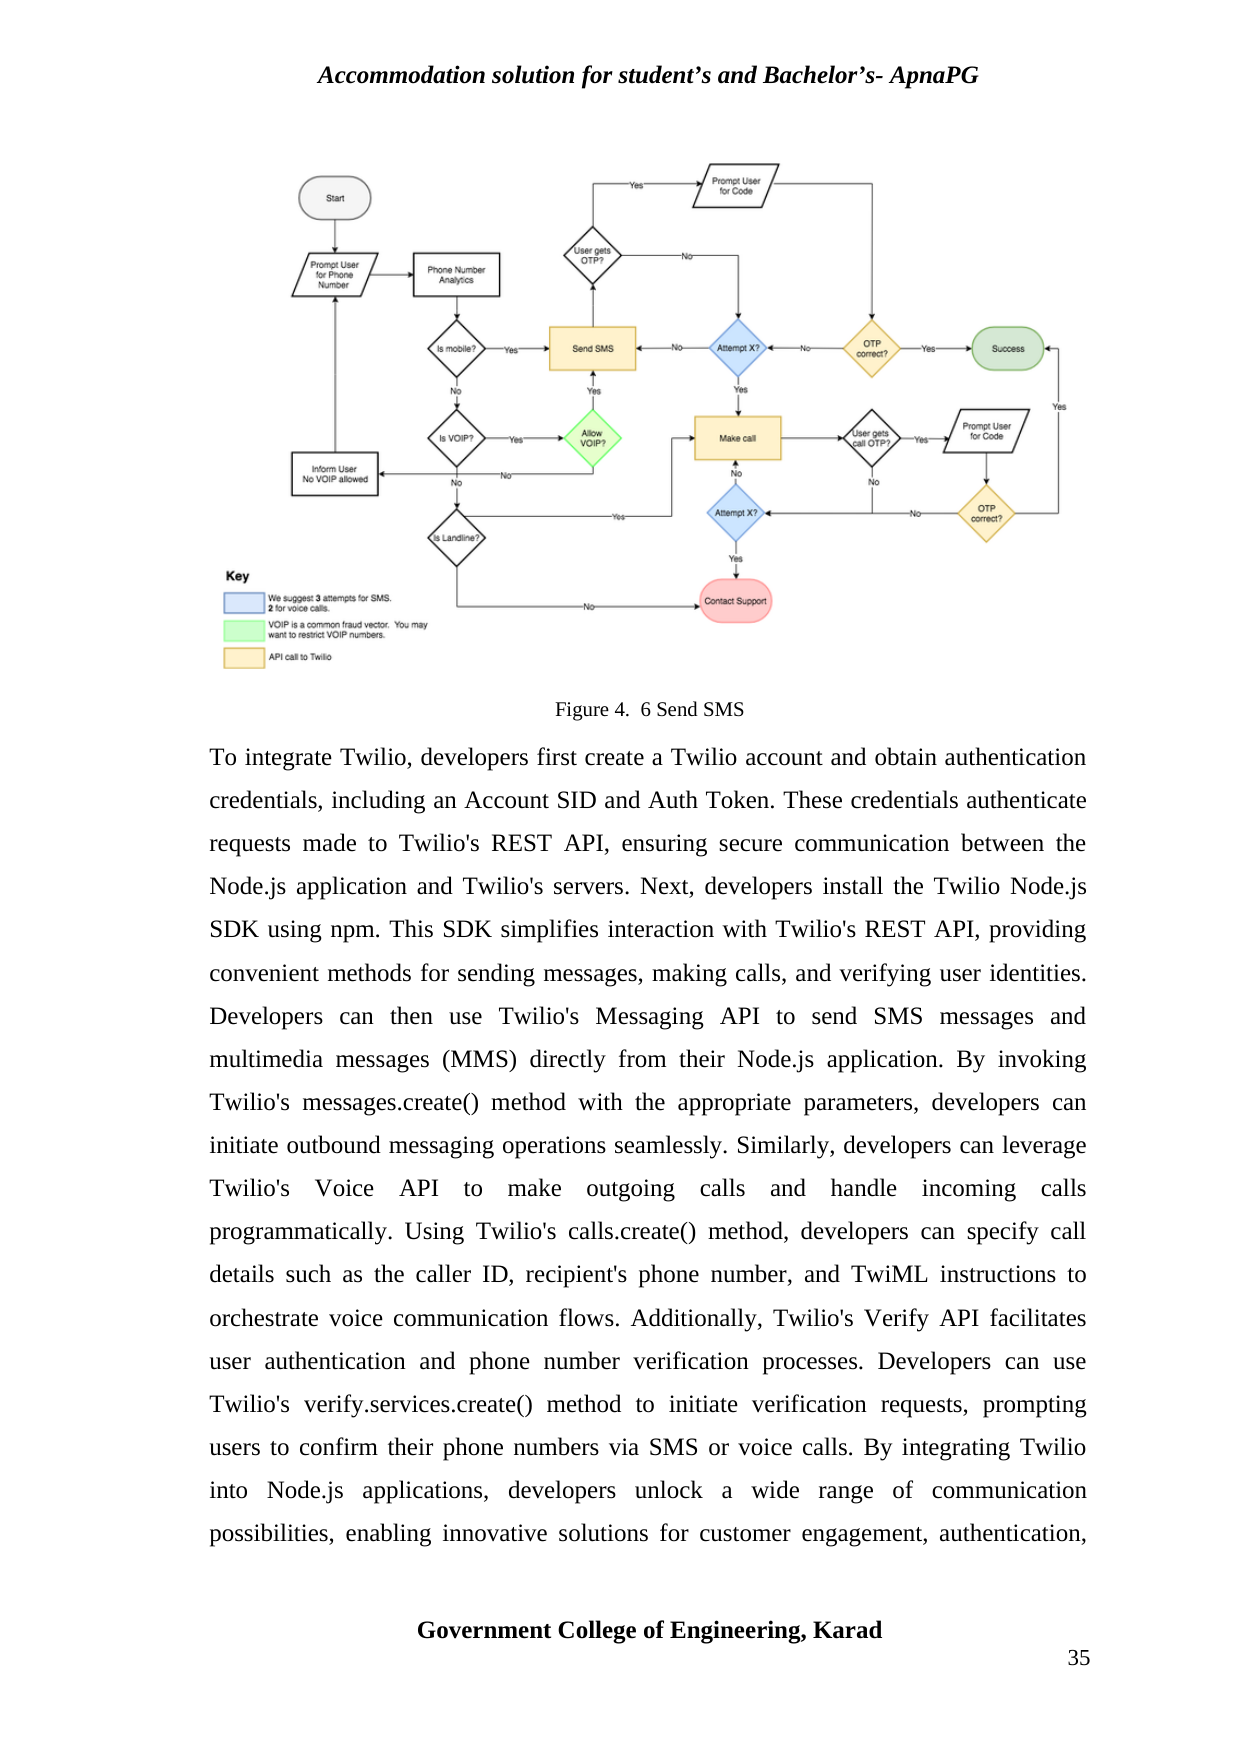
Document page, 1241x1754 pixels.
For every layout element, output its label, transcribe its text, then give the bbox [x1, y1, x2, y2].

picture [209, 150, 1081, 683]
text Figure 4. 6 Send SMS [209, 697, 1090, 721]
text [209, 742, 1088, 1547]
